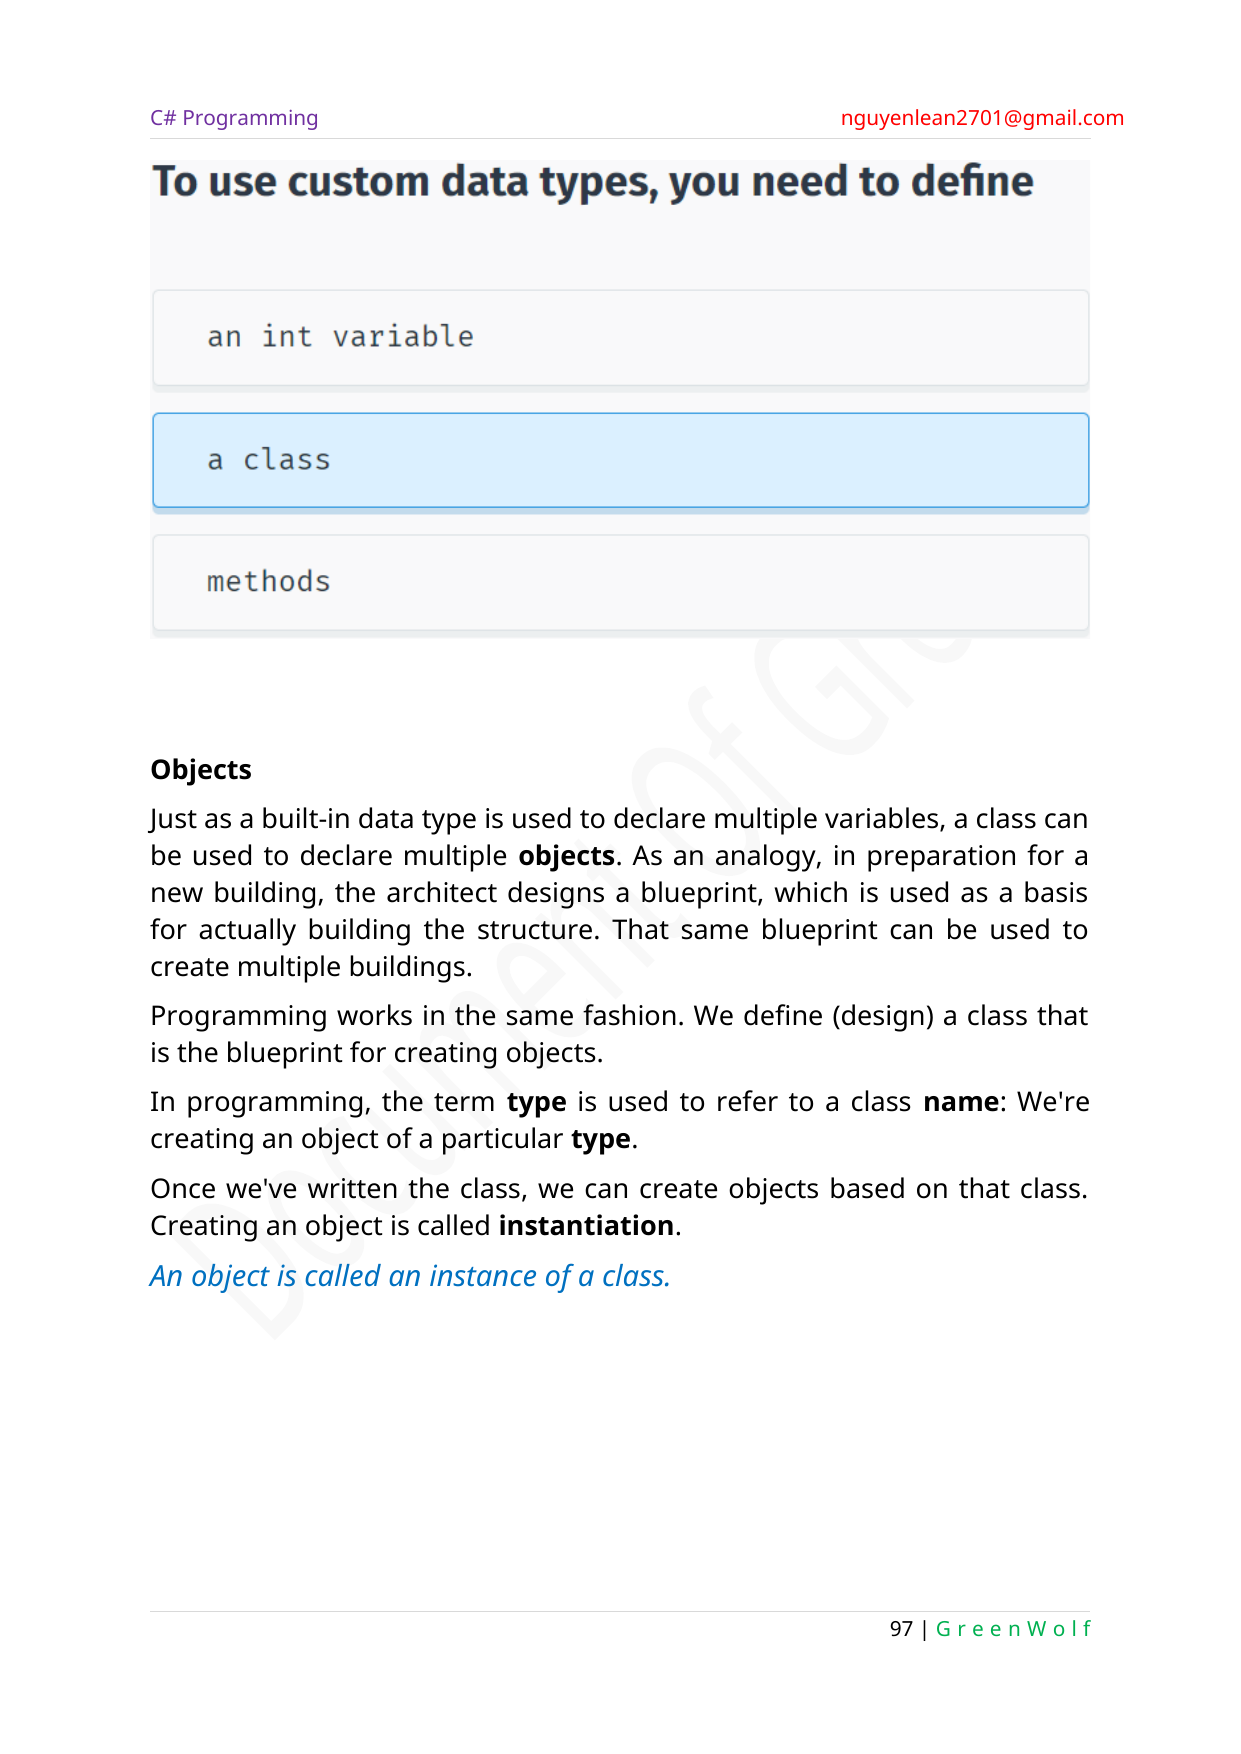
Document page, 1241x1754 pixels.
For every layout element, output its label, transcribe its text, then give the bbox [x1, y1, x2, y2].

picture [150, 160, 1091, 639]
text An object is called an instance of a class. [150, 1255, 1090, 1295]
text Just as a built-in data type is used to declare multiple variables, a class can be used to declare multiple objects. As an analogy, in preparation for a new building, the architect designs a blueprint, which is used as a basis for actually building the structure. That same blueprint can be used to create multiple buildings. [150, 800, 1090, 984]
text Once we've written the class, we can create objects based on that class. Creating an object is called instantiation. [150, 1169, 1090, 1243]
text Objects [150, 750, 1090, 787]
text In programming, the term type is used to refer to a class name: We're creating an object of a particular type. [150, 1083, 1090, 1157]
text Programming works in the same fashion. We define (design) a class that is the blueprint for creating objects. [150, 997, 1090, 1070]
